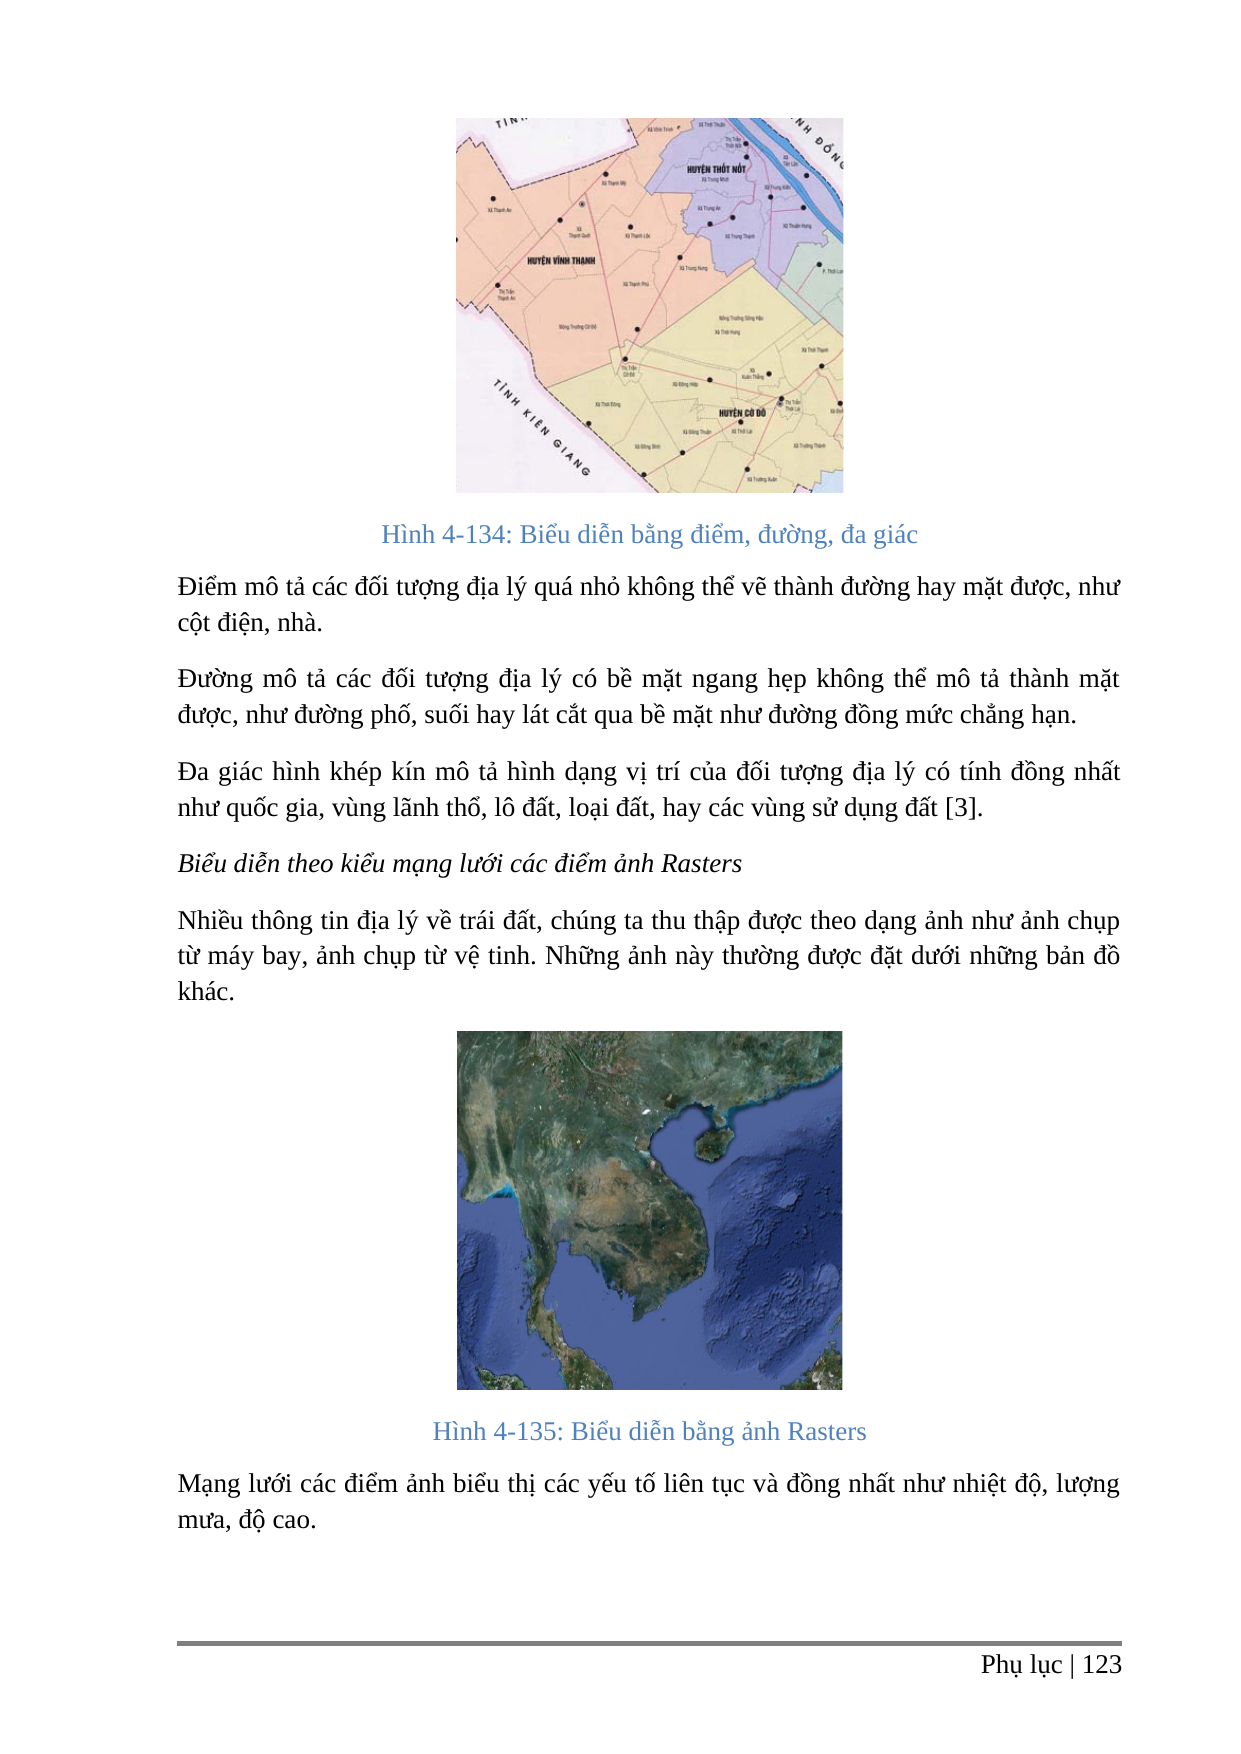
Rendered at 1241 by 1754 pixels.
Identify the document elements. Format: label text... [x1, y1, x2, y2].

text Mạng lưới các điểm ảnh biểu thị các yếu tố liên tục và đồng nhất như nhiệt độ, lượng mưa, độ cao. [177, 1467, 1122, 1534]
text Biểu diễn theo kiểu mạng lưới các điểm ảnh Rasters [177, 847, 1122, 878]
text Đường mô tả các đối tượng địa lý có bề mặt ngang hẹp không thể mô tả thành mặt được, như đường phố, suối hay lát cắt qua bề mặt như đường đồng mức chẳng hạn. [177, 663, 1122, 729]
text Đa giác hình khép kín mô tả hình dạng vị trí của đối tượng địa lý có tính đồng nhất như quốc gia, vùng lãnh thổ, lô đất, loại đất, hay các vùng sử dụng đất. [177, 755, 1122, 822]
text Điểm mô tả các đối tượng địa lý quá nhỏ không thể vẽ thành đường hay mặt được, như cột điện, nhà. [177, 570, 1122, 637]
text Nhiều thông tin địa lý về trái đất, chúng ta thu thập được theo dạng ảnh như ảnh chụp từ máy bay, ảnh chụp từ vệ tinh. Những ảnh này thường được đặt dưới những bản đồ khác. [177, 904, 1122, 1006]
text Hình 4-85: Biểu diễn bằng ảnh Rasters [177, 1415, 1122, 1446]
picture [456, 118, 844, 493]
picture [457, 1031, 843, 1390]
text Hình 4-84: Biểu diễn bằng điểm, đường, đa giác [177, 518, 1122, 549]
